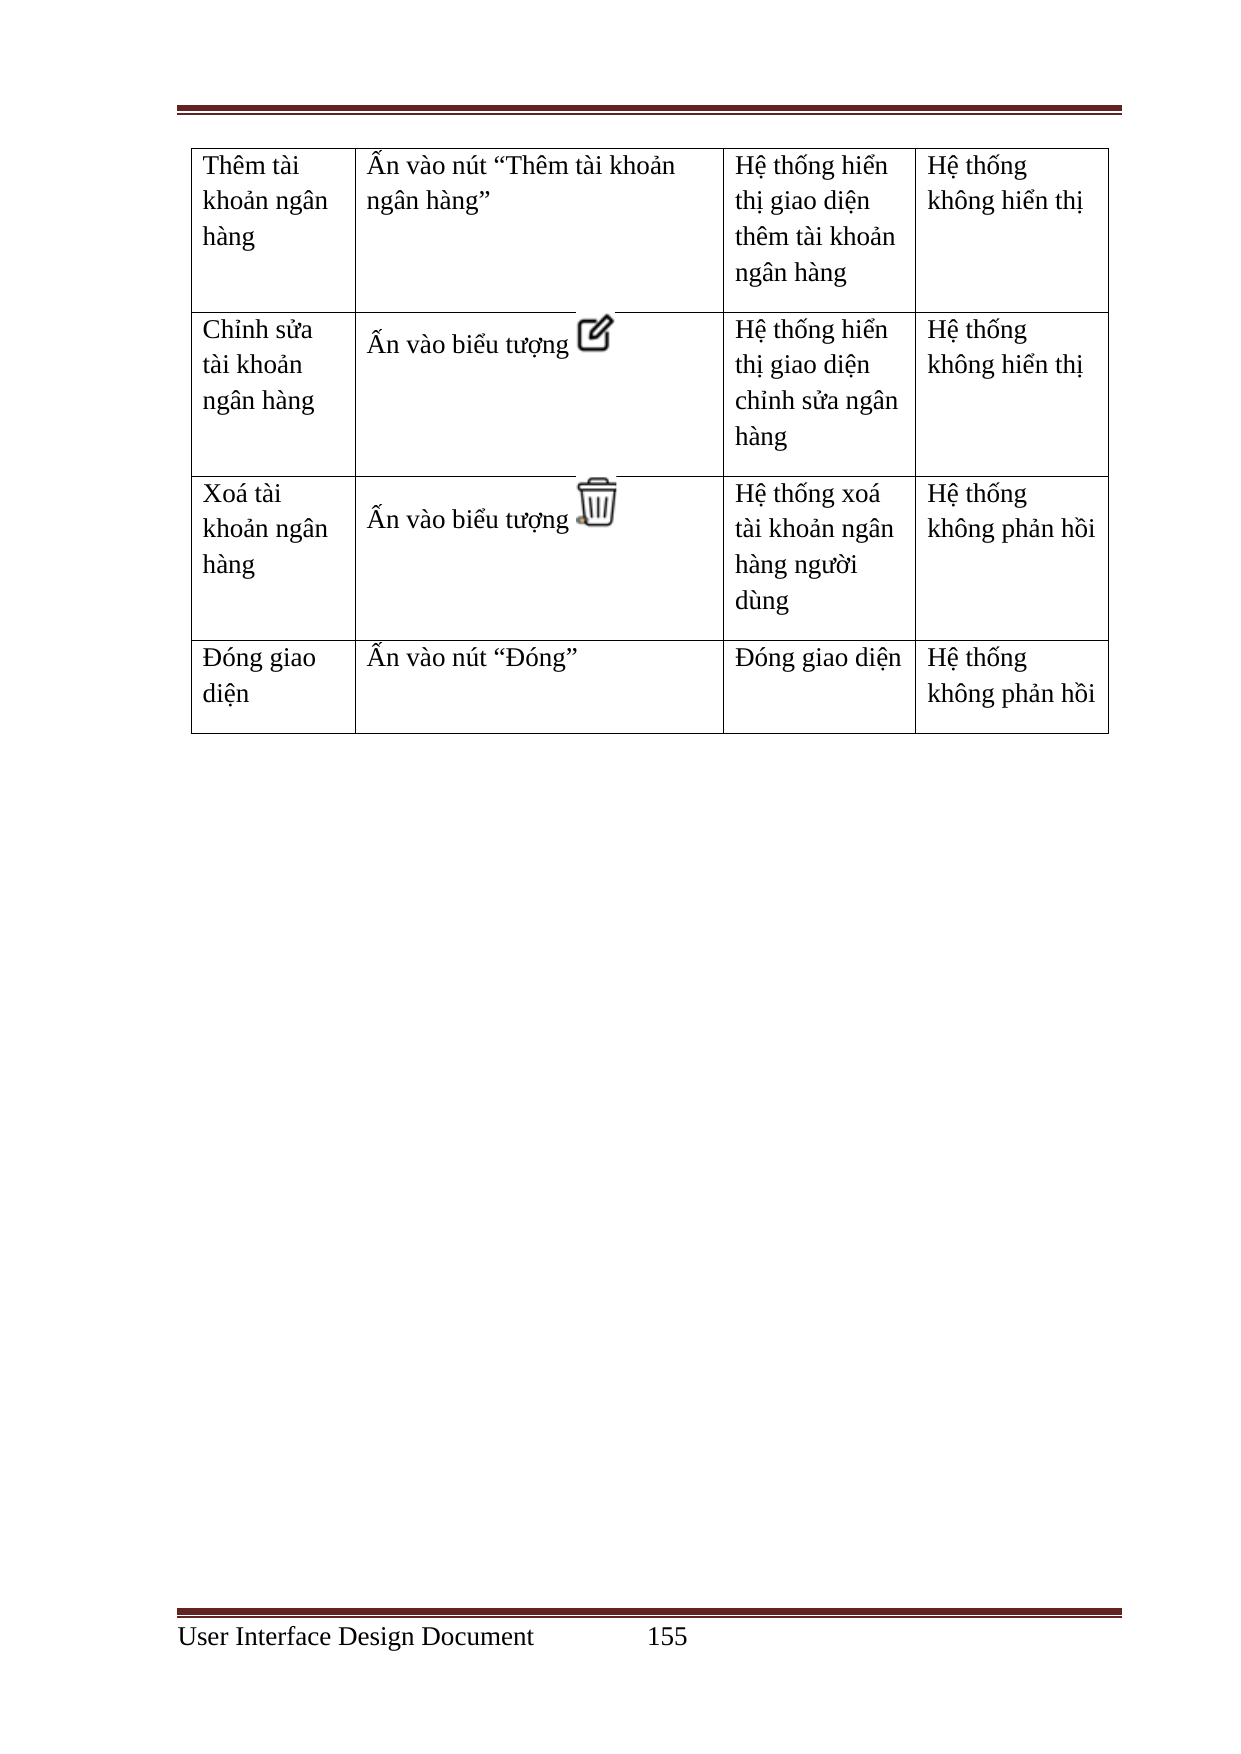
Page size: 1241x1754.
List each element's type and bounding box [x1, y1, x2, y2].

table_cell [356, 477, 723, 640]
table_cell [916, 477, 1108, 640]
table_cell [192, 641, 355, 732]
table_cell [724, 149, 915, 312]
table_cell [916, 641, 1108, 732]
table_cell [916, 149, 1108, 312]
picture [576, 476, 617, 529]
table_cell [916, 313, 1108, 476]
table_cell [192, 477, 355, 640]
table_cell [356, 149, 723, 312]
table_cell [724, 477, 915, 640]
picture [576, 312, 615, 354]
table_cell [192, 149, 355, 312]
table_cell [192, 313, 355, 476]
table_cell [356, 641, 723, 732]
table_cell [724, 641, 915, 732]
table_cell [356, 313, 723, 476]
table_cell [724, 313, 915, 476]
